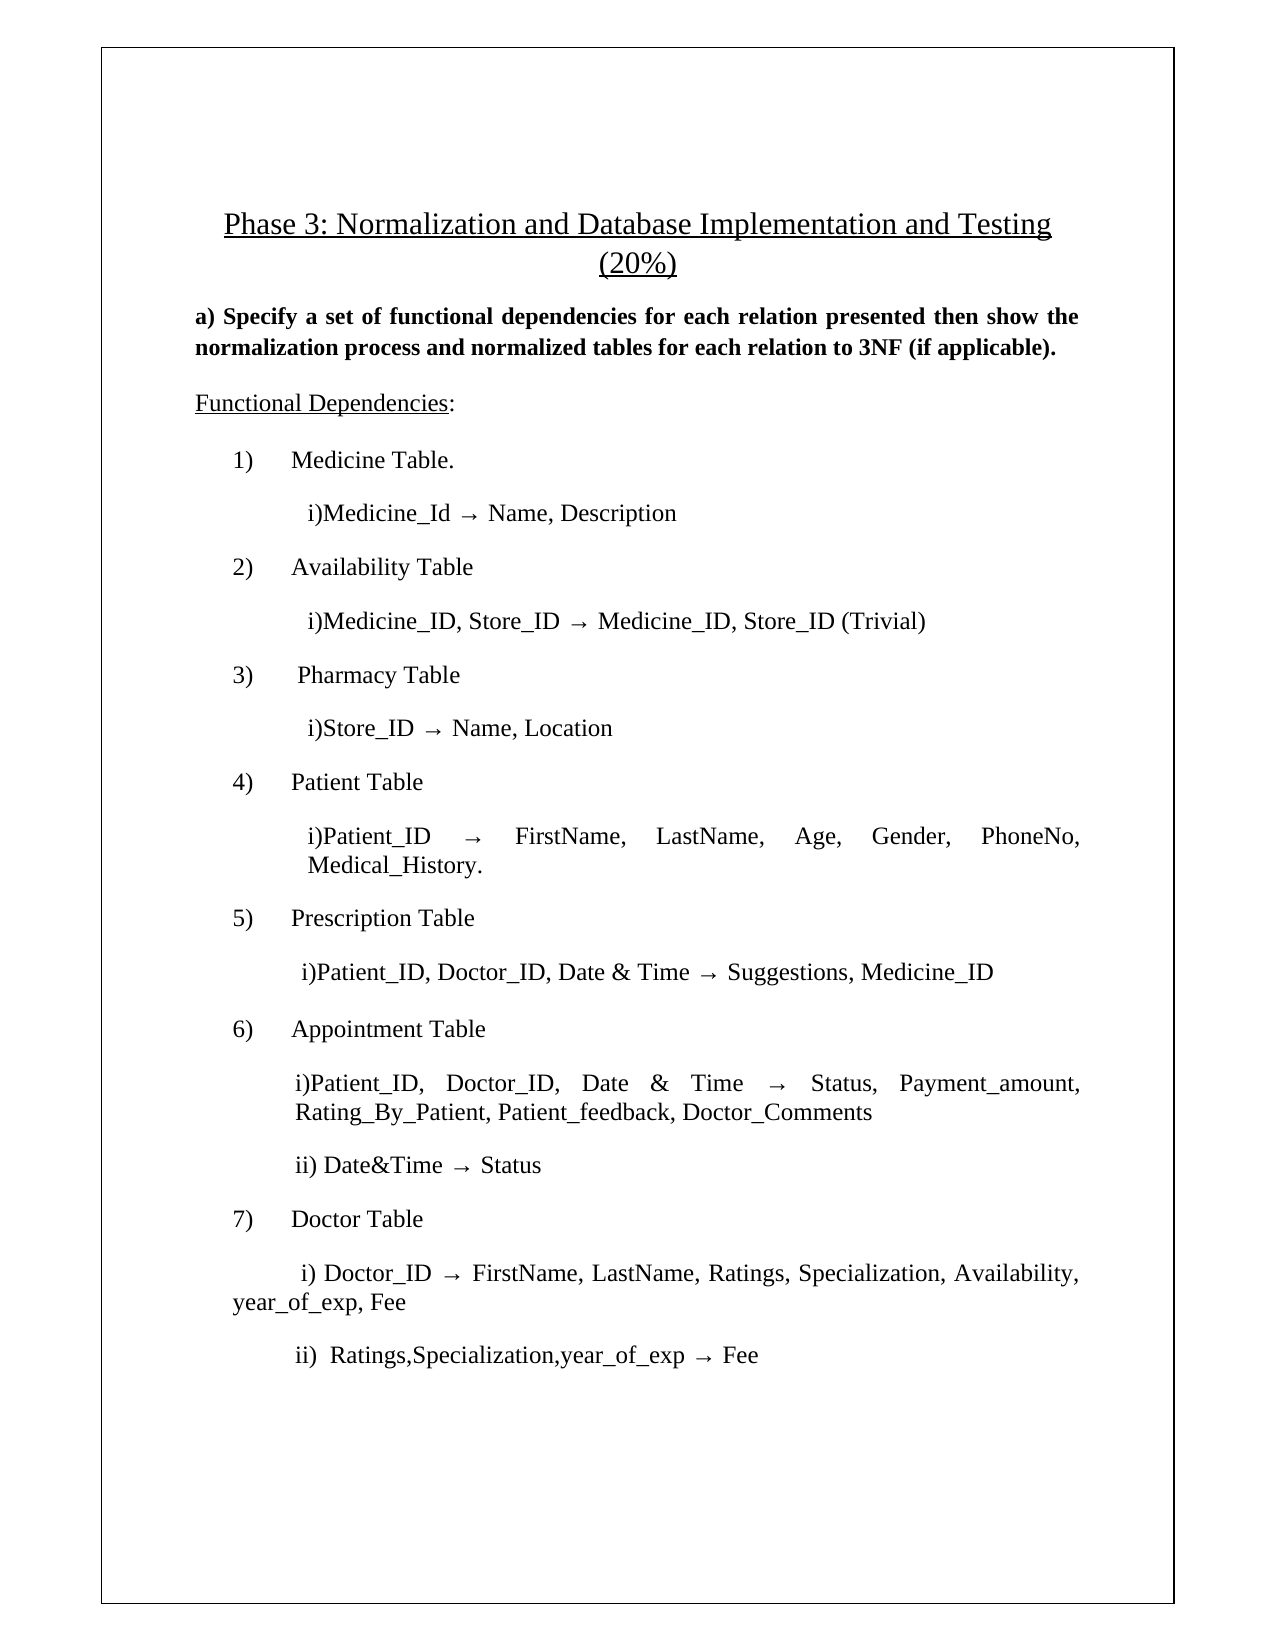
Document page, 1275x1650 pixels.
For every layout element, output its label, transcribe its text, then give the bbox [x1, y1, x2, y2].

text i)Patient_ID, Doctor_ID, Date & Time → Suggestions, Medicine_ID [270, 957, 1081, 986]
text ii) Date&Time → Status [270, 1150, 1081, 1179]
text i)Patient_ID → FirstName, LastName, Age, Gender, PhoneNo, Medical_History. [307, 821, 1081, 878]
text i)Medicine_ID, Store_ID → Medicine_ID, Store_ID (Trivial) [307, 606, 1081, 635]
text 6) Appointment Table [232, 1014, 1081, 1043]
text Phase 3: Normalization and Database Implementation and Testing (20%) [195, 205, 1080, 280]
text 4) Patient Table [232, 767, 1081, 796]
text i)Medicine_Id → Name, Description [307, 498, 1081, 527]
text ii) Ratings,Specialization,year_of_exp → Fee [195, 1340, 1081, 1369]
text i)Patient_ID, Doctor_ID, Date & Time → Status, Payment_amount, Rating_By_Patient, Patient_feedback, Doctor_Comments [295, 1068, 1081, 1125]
text i)Store_ID → Name, Location [307, 713, 1081, 742]
text 5) Prescription Table [232, 903, 1081, 932]
text i) Doctor_ID → FirstName, LastName, Ratings, Specialization, Availability, year_of_exp, Fee [232, 1258, 1081, 1315]
text 2) Availability Table [232, 552, 1081, 581]
text a) Specify a set of functional dependencies for each relation presented then show the normalization process and normalized tables for each relation to 3NF (if applicable). [195, 302, 1081, 360]
text 7) Doctor Table [232, 1204, 1081, 1233]
text Functional Dependencies: [195, 388, 1081, 417]
text 3) Pharmacy Table [232, 660, 1081, 688]
text 1) Medicine Table. [232, 445, 1081, 473]
